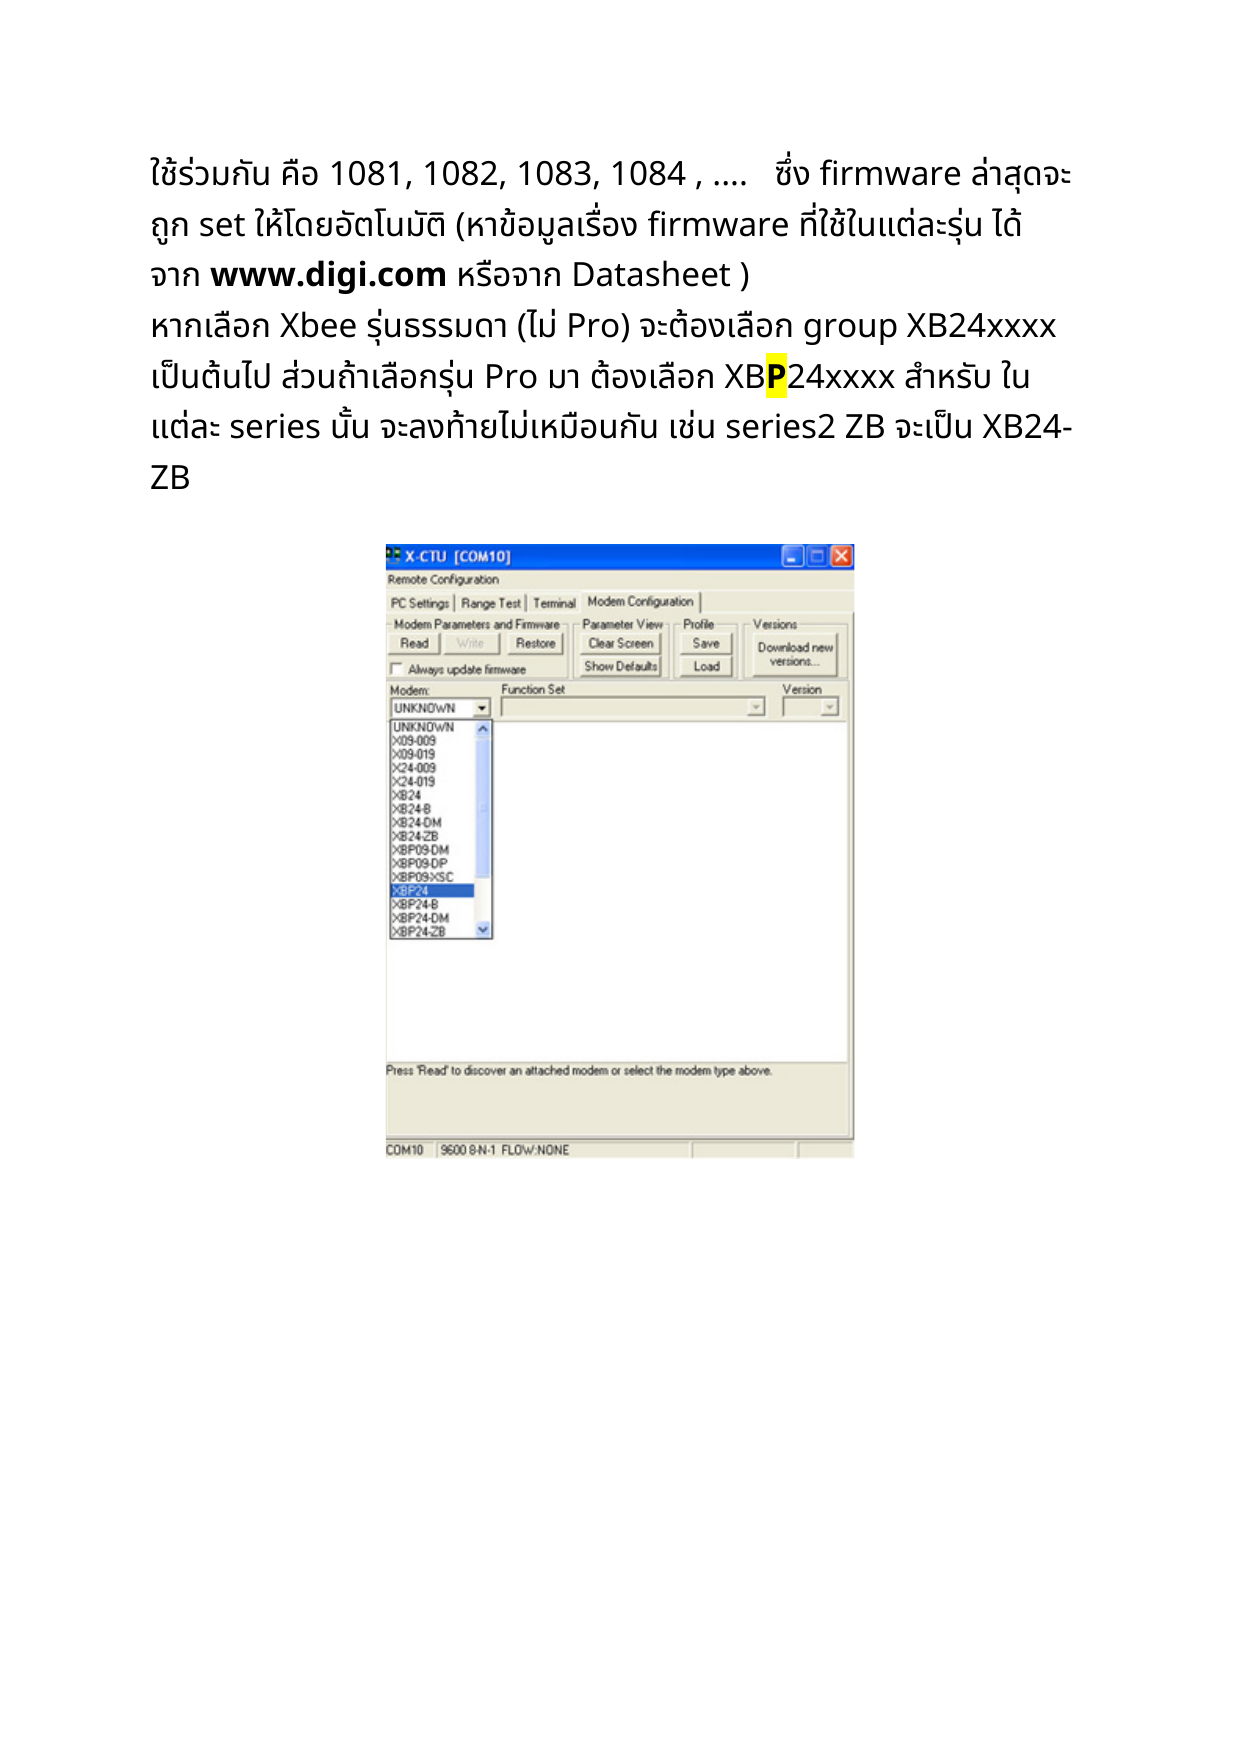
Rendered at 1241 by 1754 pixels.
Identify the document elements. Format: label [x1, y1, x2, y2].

text [150, 150, 1090, 499]
picture [385, 544, 855, 1159]
